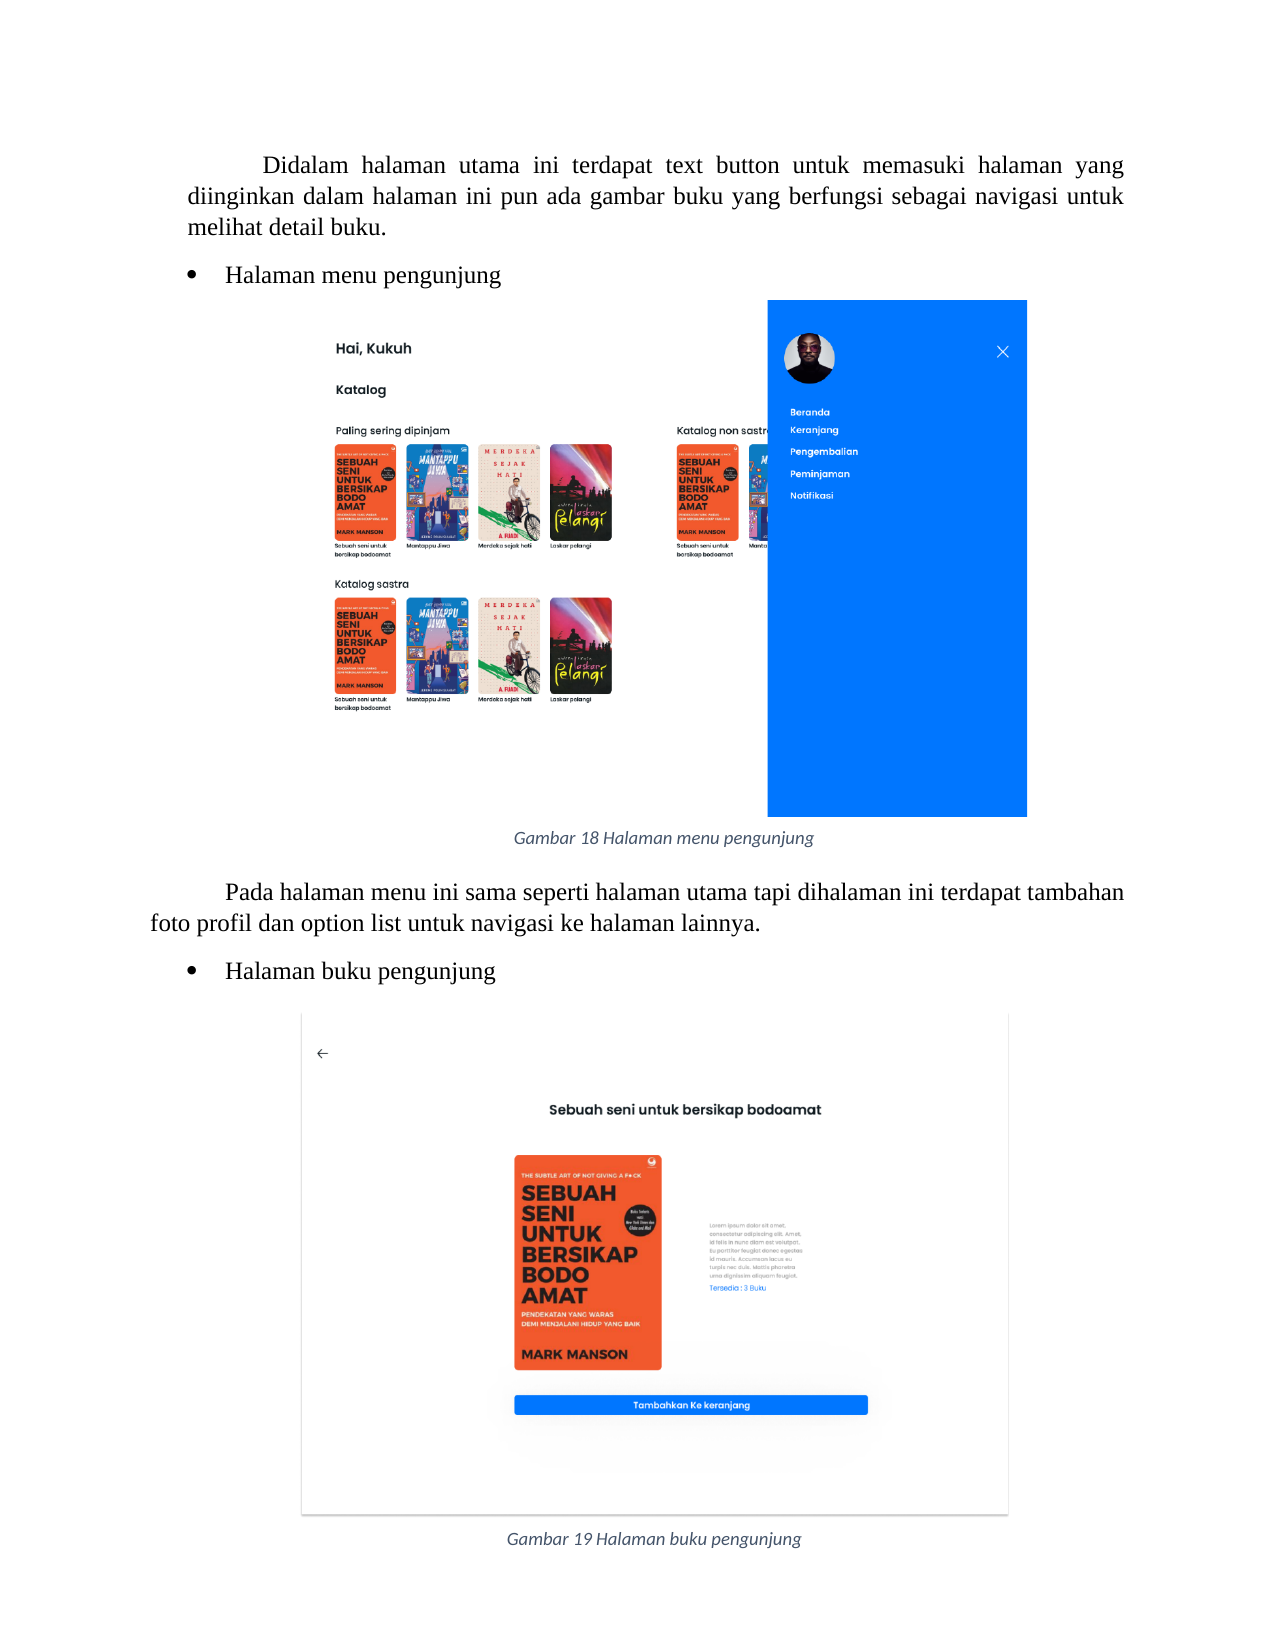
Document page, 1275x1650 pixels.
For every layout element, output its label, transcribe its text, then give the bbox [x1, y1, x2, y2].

list Halaman menu pengunjung [187, 260, 1125, 288]
text Pada halaman menu ini sama seperti halaman utama tapi dihalaman ini terdapat tambahan foto profil dan option list untuk navigasi ke halaman lainnya. [150, 877, 1125, 937]
picture [300, 300, 1028, 817]
text Didalam halaman utama ini terdapat text button untuk memasuki halaman yang diinginkan dalam halaman ini pun ada gambar buku yang berfungsi sebagai navigasi untuk melihat detail buku. [187, 150, 1125, 241]
picture [299, 1011, 1010, 1518]
list Halaman buku pengunjung [187, 956, 1125, 984]
